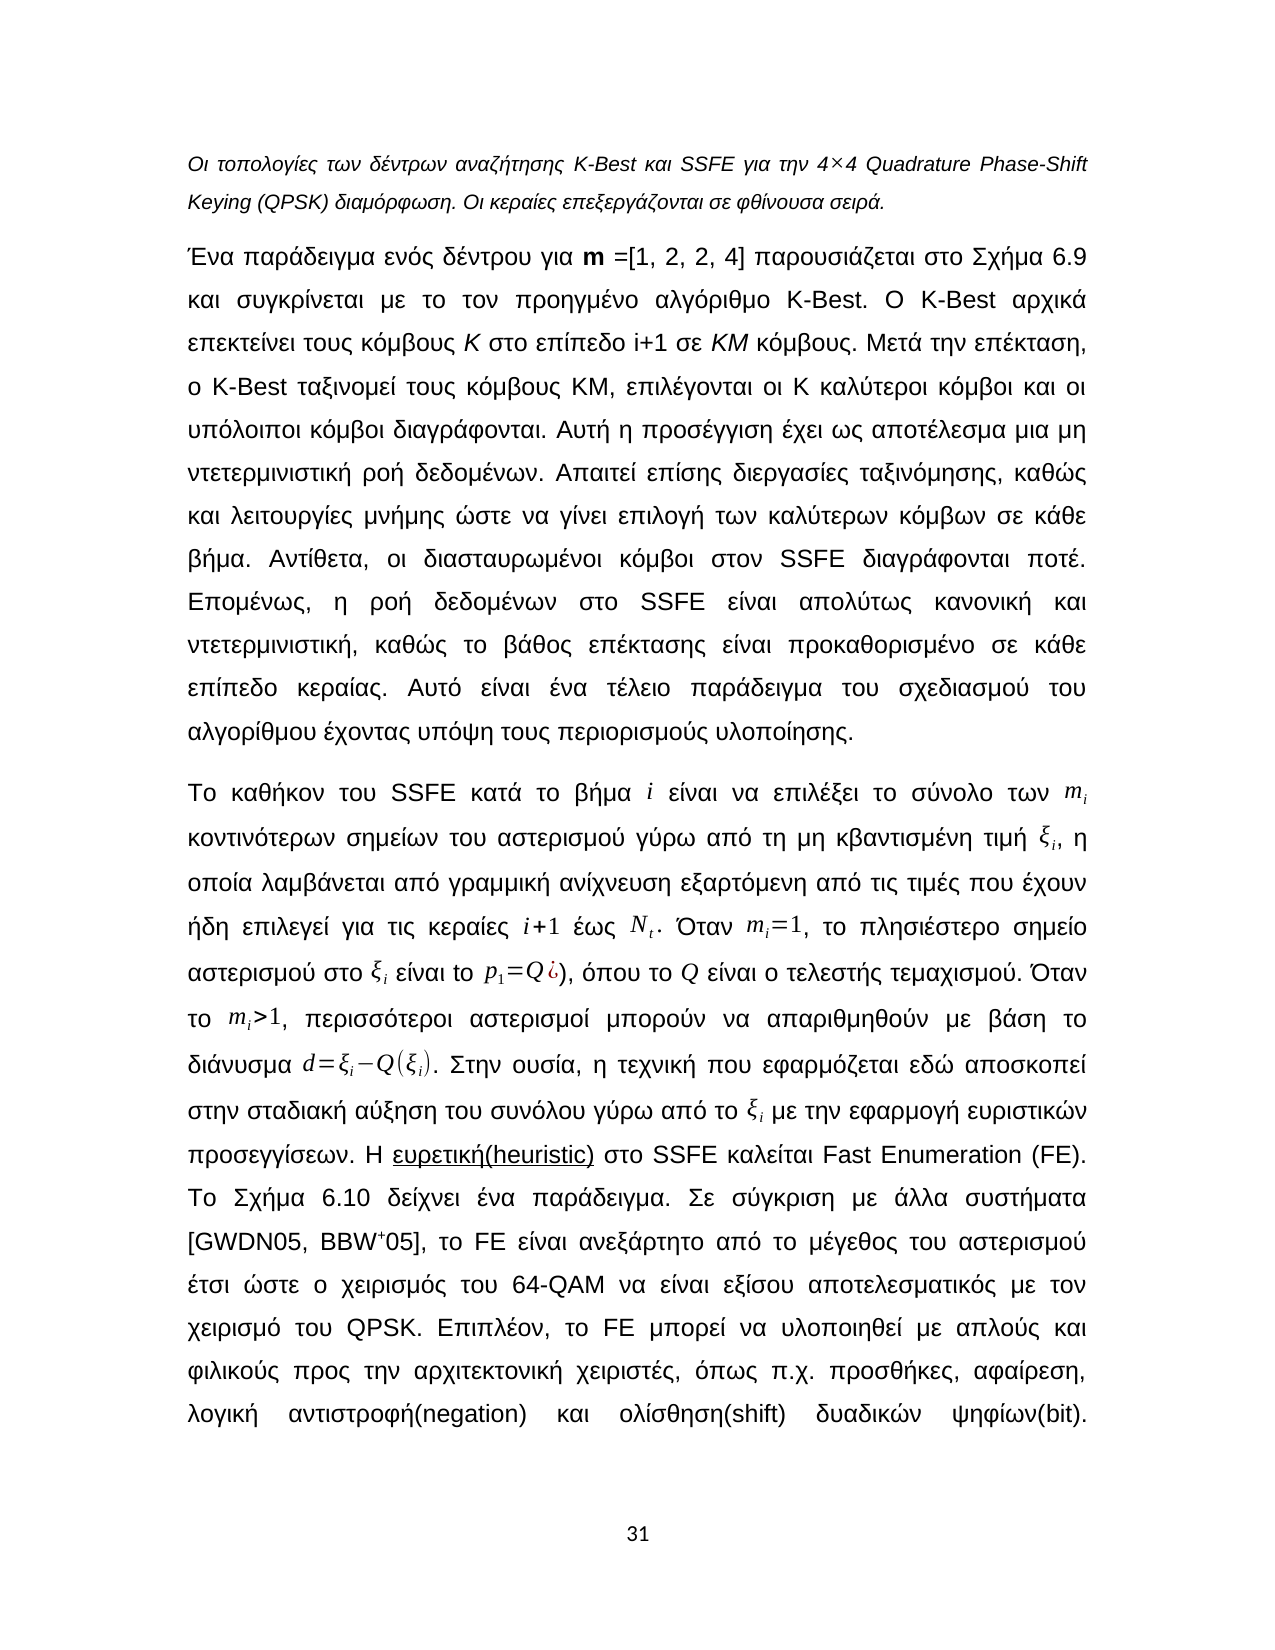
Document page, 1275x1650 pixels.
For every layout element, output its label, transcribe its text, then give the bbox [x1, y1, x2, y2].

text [187, 776, 1087, 1428]
text Οι τοπολογίες των δέντρων αναζήτησης K-Best και SSFE για την 44 Quadrature Phase-Shift Keying (QPSK) διαμόρφωση. Οι κεραίες επεξεργάζονται σε φθίνουσα σειρά. [187, 150, 1087, 213]
text Ένα παράδειγμα ενός δέντρου για m =[1, 2, 2, 4] παρουσιάζεται στο Σχήμα 6.9 και συγκρίνεται με το τον προηγμένο αλγόριθμο K-Best. Ο K-Best αρχικά επεκτείνει τους κόμβους K στο επίπεδο i+1 σε KM κόμβους. Μετά την επέκταση, ο K-Best ταξινομεί τους κόμβους KM, επιλέγονται οι K καλύτεροι κόμβοι και οι υπόλοιποι κόμβοι διαγράφονται. Αυτή η προσέγγιση έχει ως αποτέλεσμα μια μη ντετερμινιστική ροή δεδομένων. Απαιτεί επίσης διεργασίες ταξινόμησης, καθώς και λειτουργίες μνήμης ώστε να γίνει επιλογή των καλύτερων κόμβων σε κάθε βήμα. Αντίθετα, οι διασταυρωμένοι κόμβοι στον SSFE διαγράφονται ποτέ. Επομένως, η ροή δεδομένων στο SSFE είναι απολύτως κανονική και ντετερμινιστική, καθώς το βάθος επέκτασης είναι προκαθορισμένο σε κάθε επίπεδο κεραίας. Αυτό είναι ένα τέλειο παράδειγμα του σχεδιασμού του αλγορίθμου έχοντας υπόψη τους περιορισμούς υλοποίησης. [187, 242, 1087, 745]
